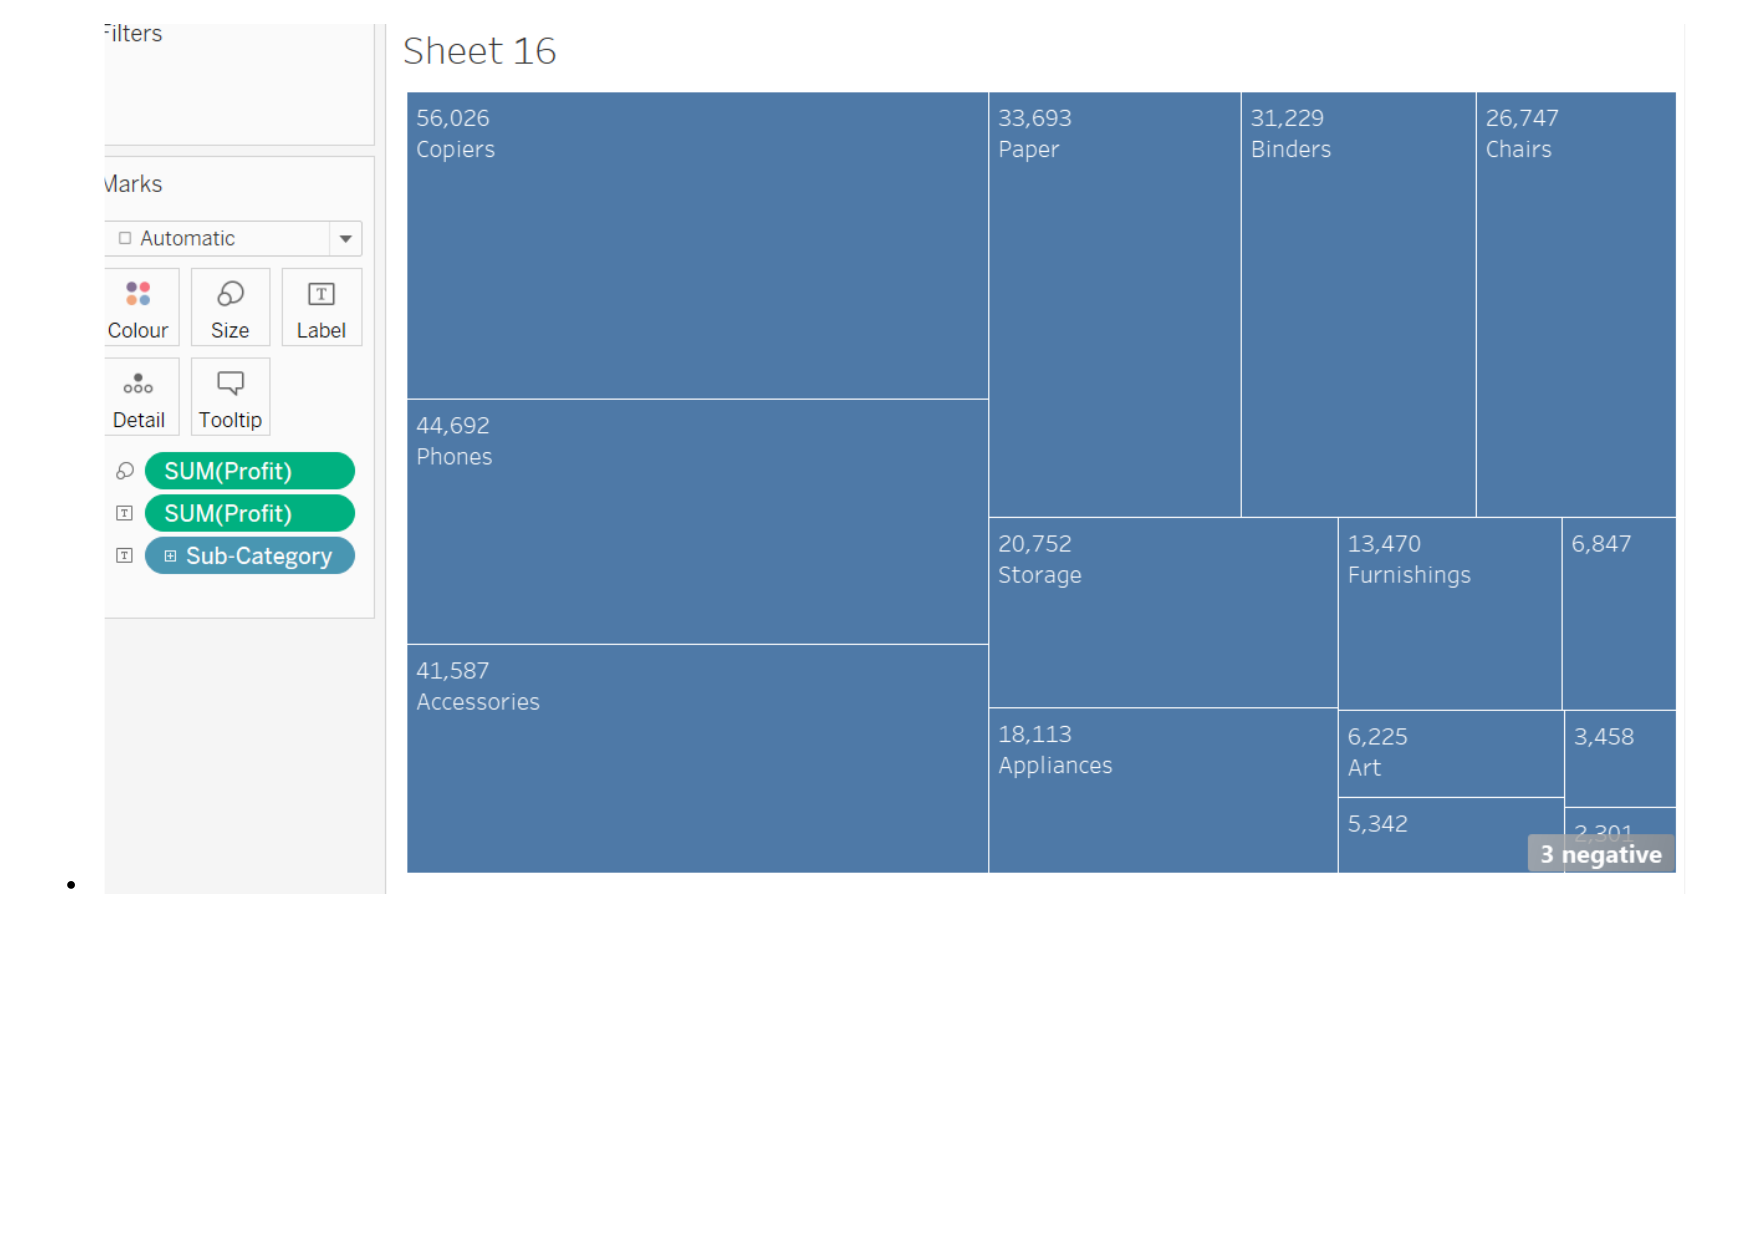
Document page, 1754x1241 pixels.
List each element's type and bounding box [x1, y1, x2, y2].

picture [104, 24, 1686, 894]
